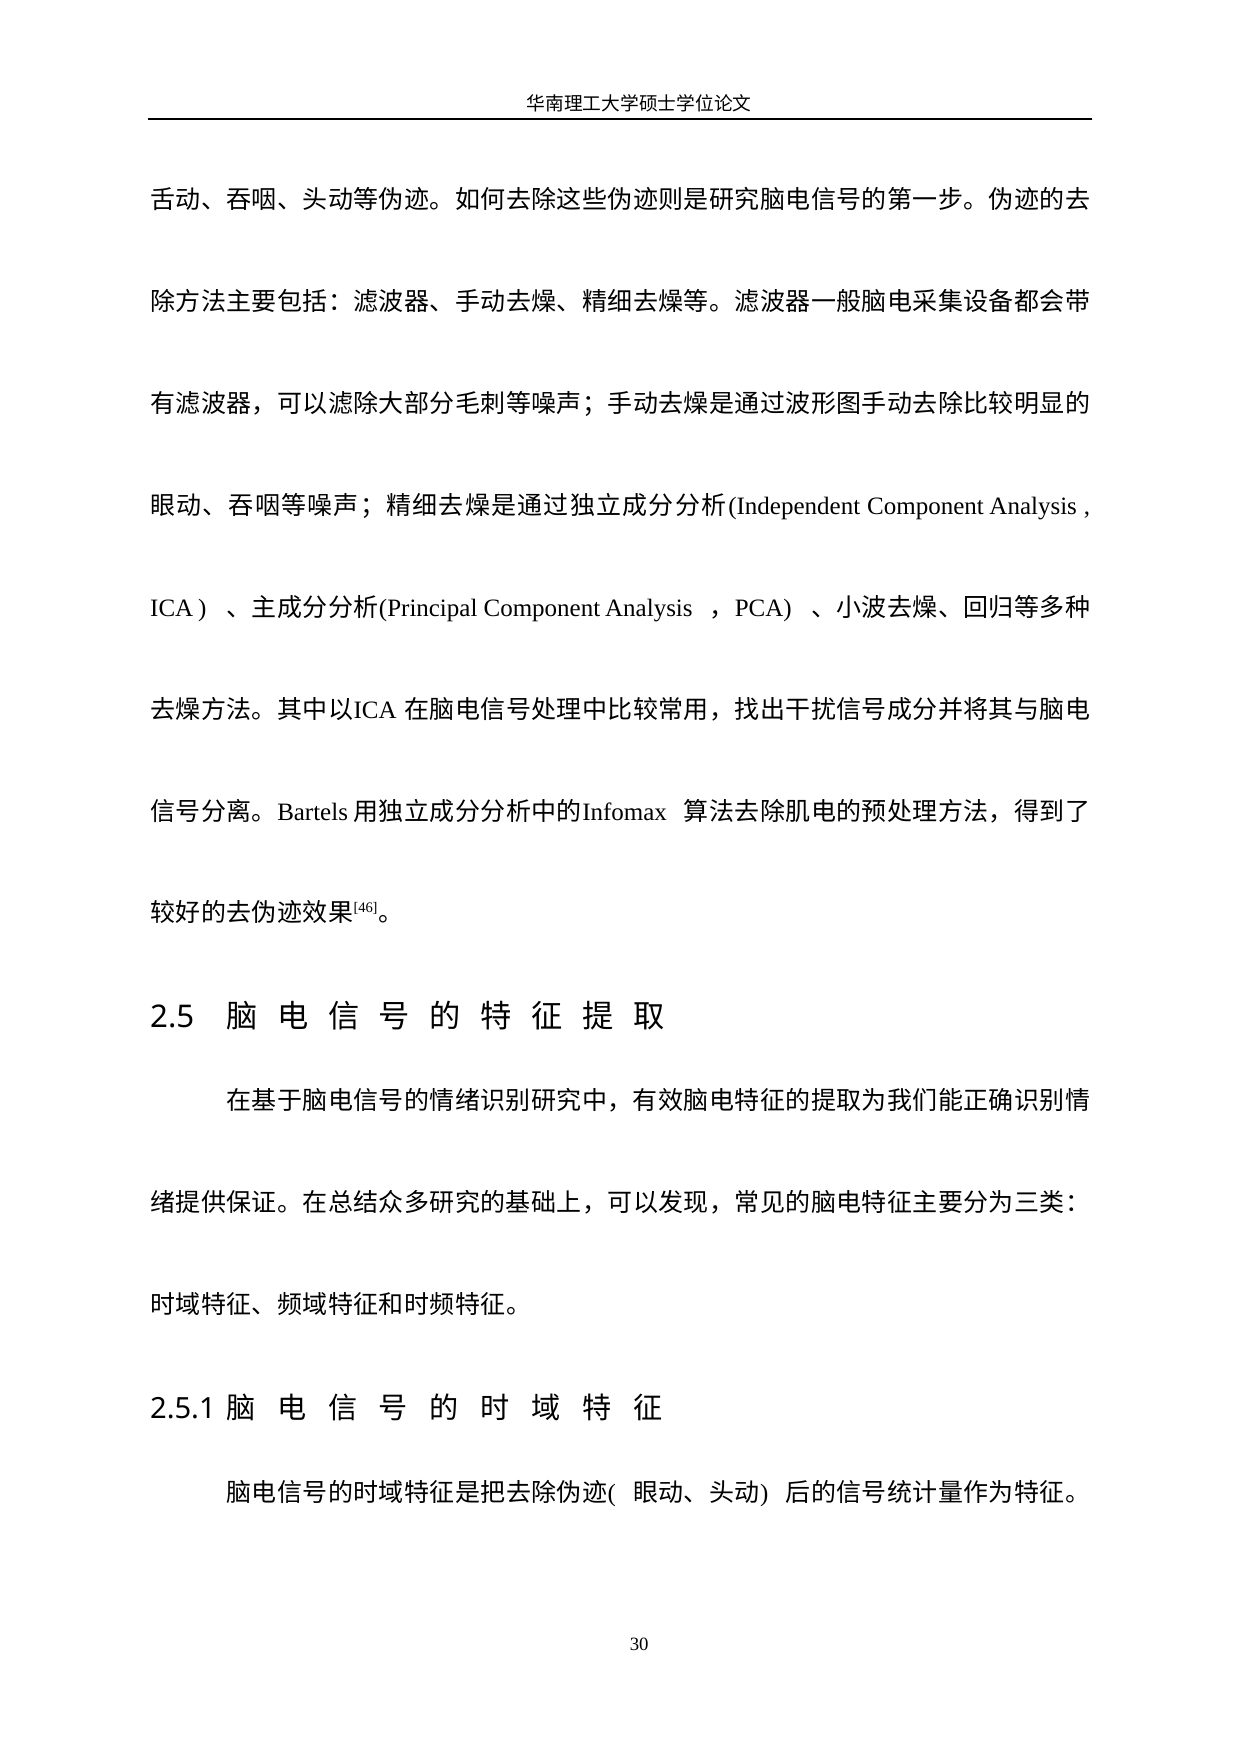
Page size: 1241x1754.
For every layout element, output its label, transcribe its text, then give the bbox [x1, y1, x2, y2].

subtitle 2.5 脑电信号的特征提取 [150, 980, 1090, 1048]
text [150, 1457, 1090, 1524]
subtitle 2.5.1 脑电信号的时域特征 [150, 1372, 1090, 1439]
text 在基于脑电信号的情绪识别研究中，有效脑电特征的提取为我们能正确识别情绪提供保证。在总结众多研究的基础上，可以发现，常见的脑电特征主要分为三类：时域特征、频域特征和时频特征。 [150, 1065, 1090, 1337]
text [150, 164, 1090, 945]
